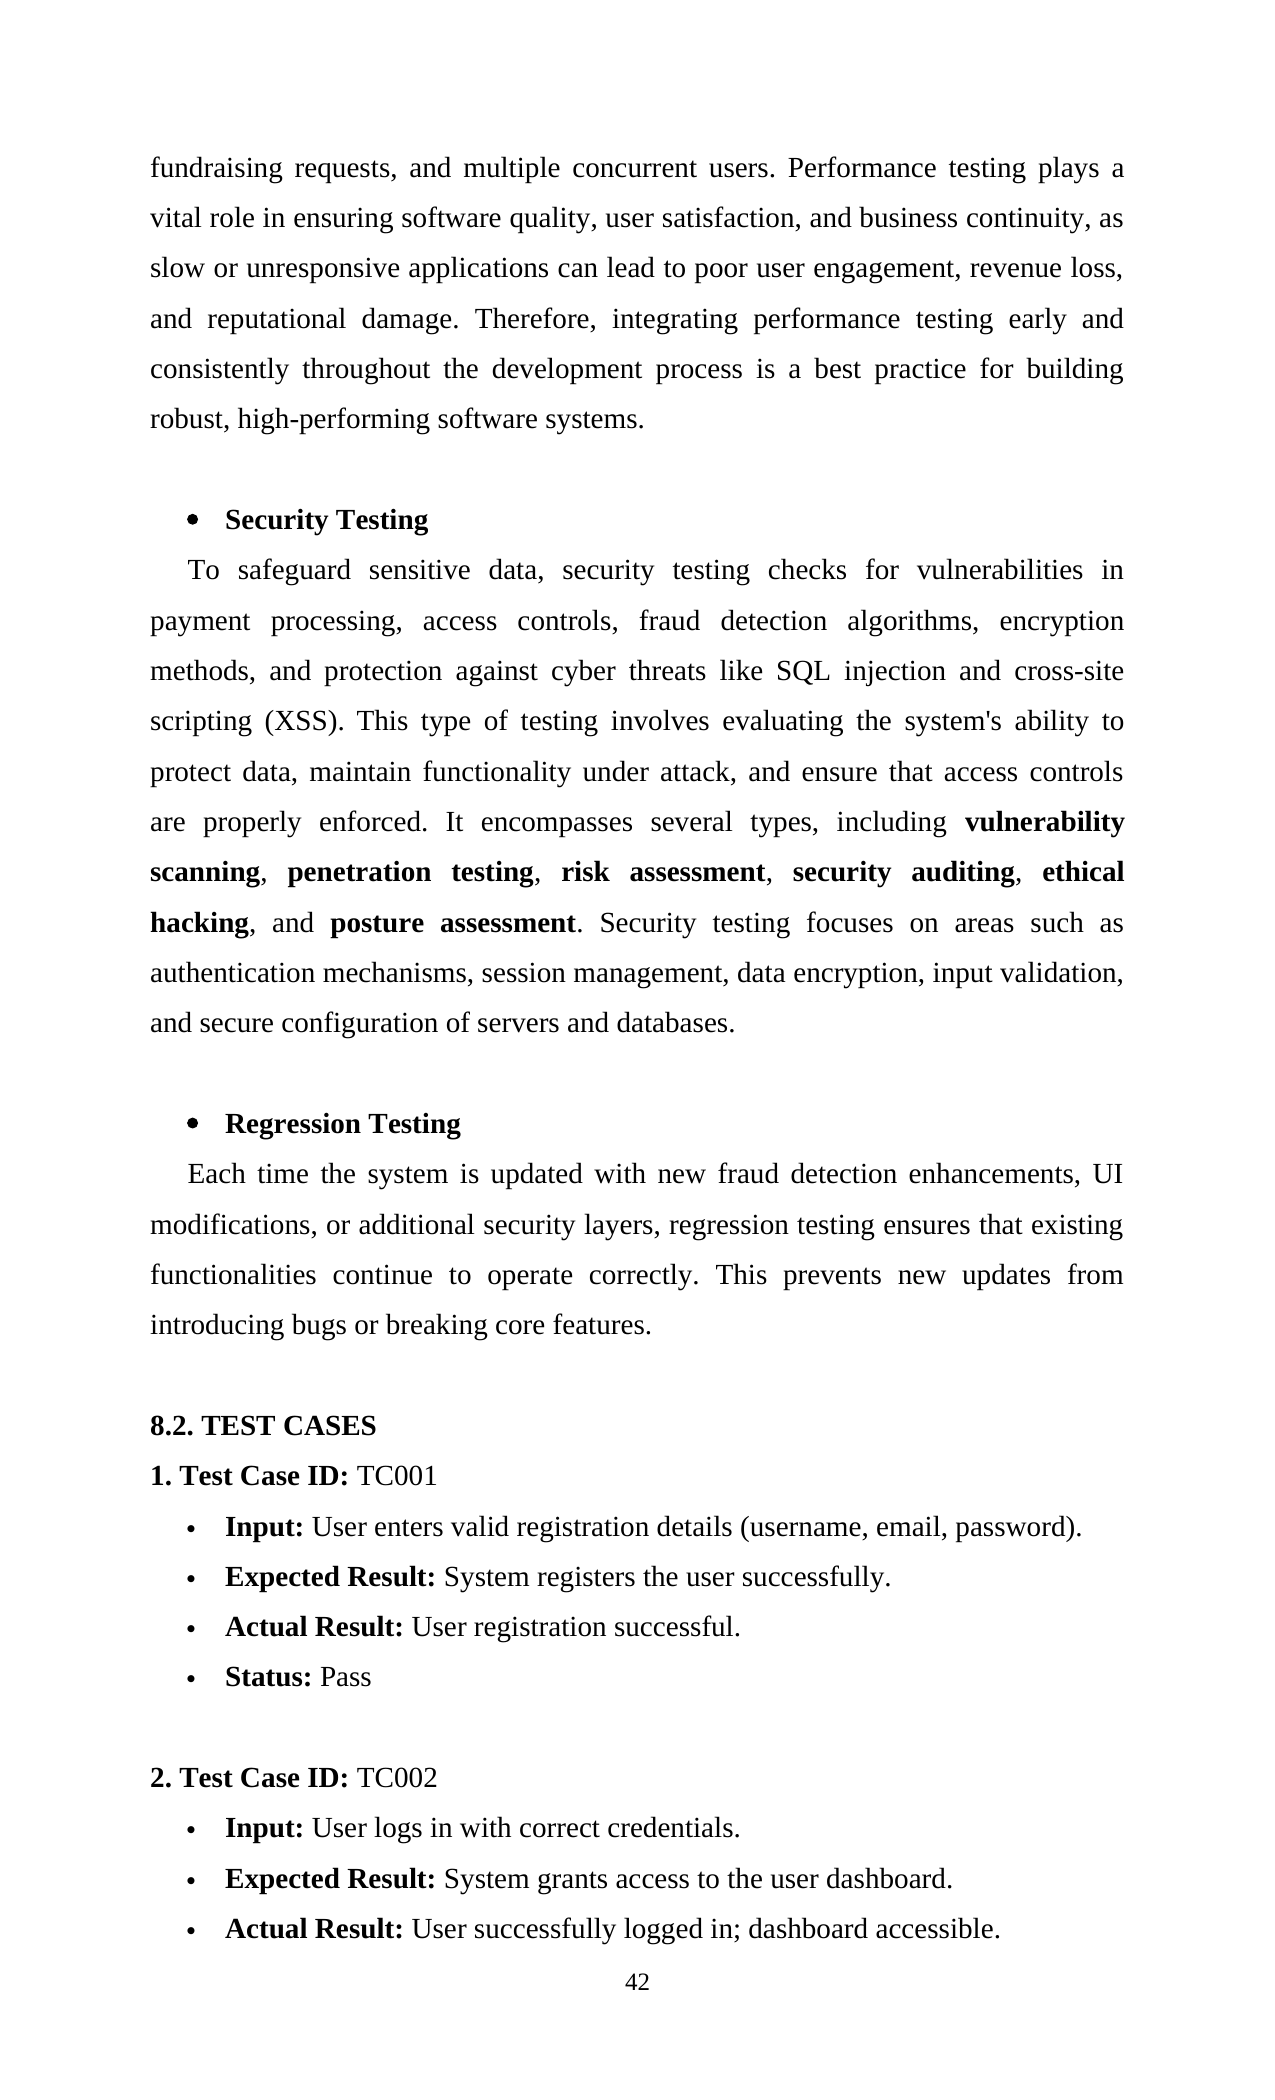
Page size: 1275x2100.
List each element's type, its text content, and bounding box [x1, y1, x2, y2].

text 8.2. TEST CASES [150, 1408, 1125, 1442]
text Each time the system is updated with new fraud detection enhancements, UI modifications, or additional security layers, regression testing ensures that existing functionalities continue to operate correctly. This prevents new updates from introducing bugs or breaking core features. [150, 1156, 1125, 1341]
text To safeguard sensitive data, security testing checks for vulnerabilities in payment processing, access controls, fraud detection algorithms, encryption methods, and protection against cyber threats like SQL injection and cross-site scripting (XSS). This type of testing involves evaluating the system's ability to protect data, maintain functionality under attack, and ensure that access controls are properly enforced. It encompasses several types, including vulnerability scanning, penetration testing, risk assessment, security auditing, ethical hacking, and posture assessment. Security testing focuses on areas such as authentication mechanisms, session management, data encryption, input validation, and secure configuration of servers and databases. [150, 553, 1125, 1039]
list Actual Result: User registration successful. [187, 1609, 1125, 1643]
list Actual Result: User successfully logged in; dashboard accessible. [187, 1911, 1125, 1945]
list Input: User enters valid registration details (username, email, password). [187, 1509, 1125, 1542]
text 1. Test Case ID: TC001 [150, 1458, 1125, 1492]
list Expected Result: System registers the user successfully. [187, 1559, 1125, 1592]
list Regression Testing [187, 1106, 1125, 1140]
list Security Testing [187, 502, 1125, 536]
text 2. Test Case ID: TC002 [150, 1760, 1125, 1794]
list Input: User logs in with correct credentials. [187, 1811, 1125, 1844]
list Expected Result: System grants access to the user dashboard. [187, 1861, 1125, 1894]
list Status: Pass [187, 1659, 1125, 1693]
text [150, 150, 1125, 435]
